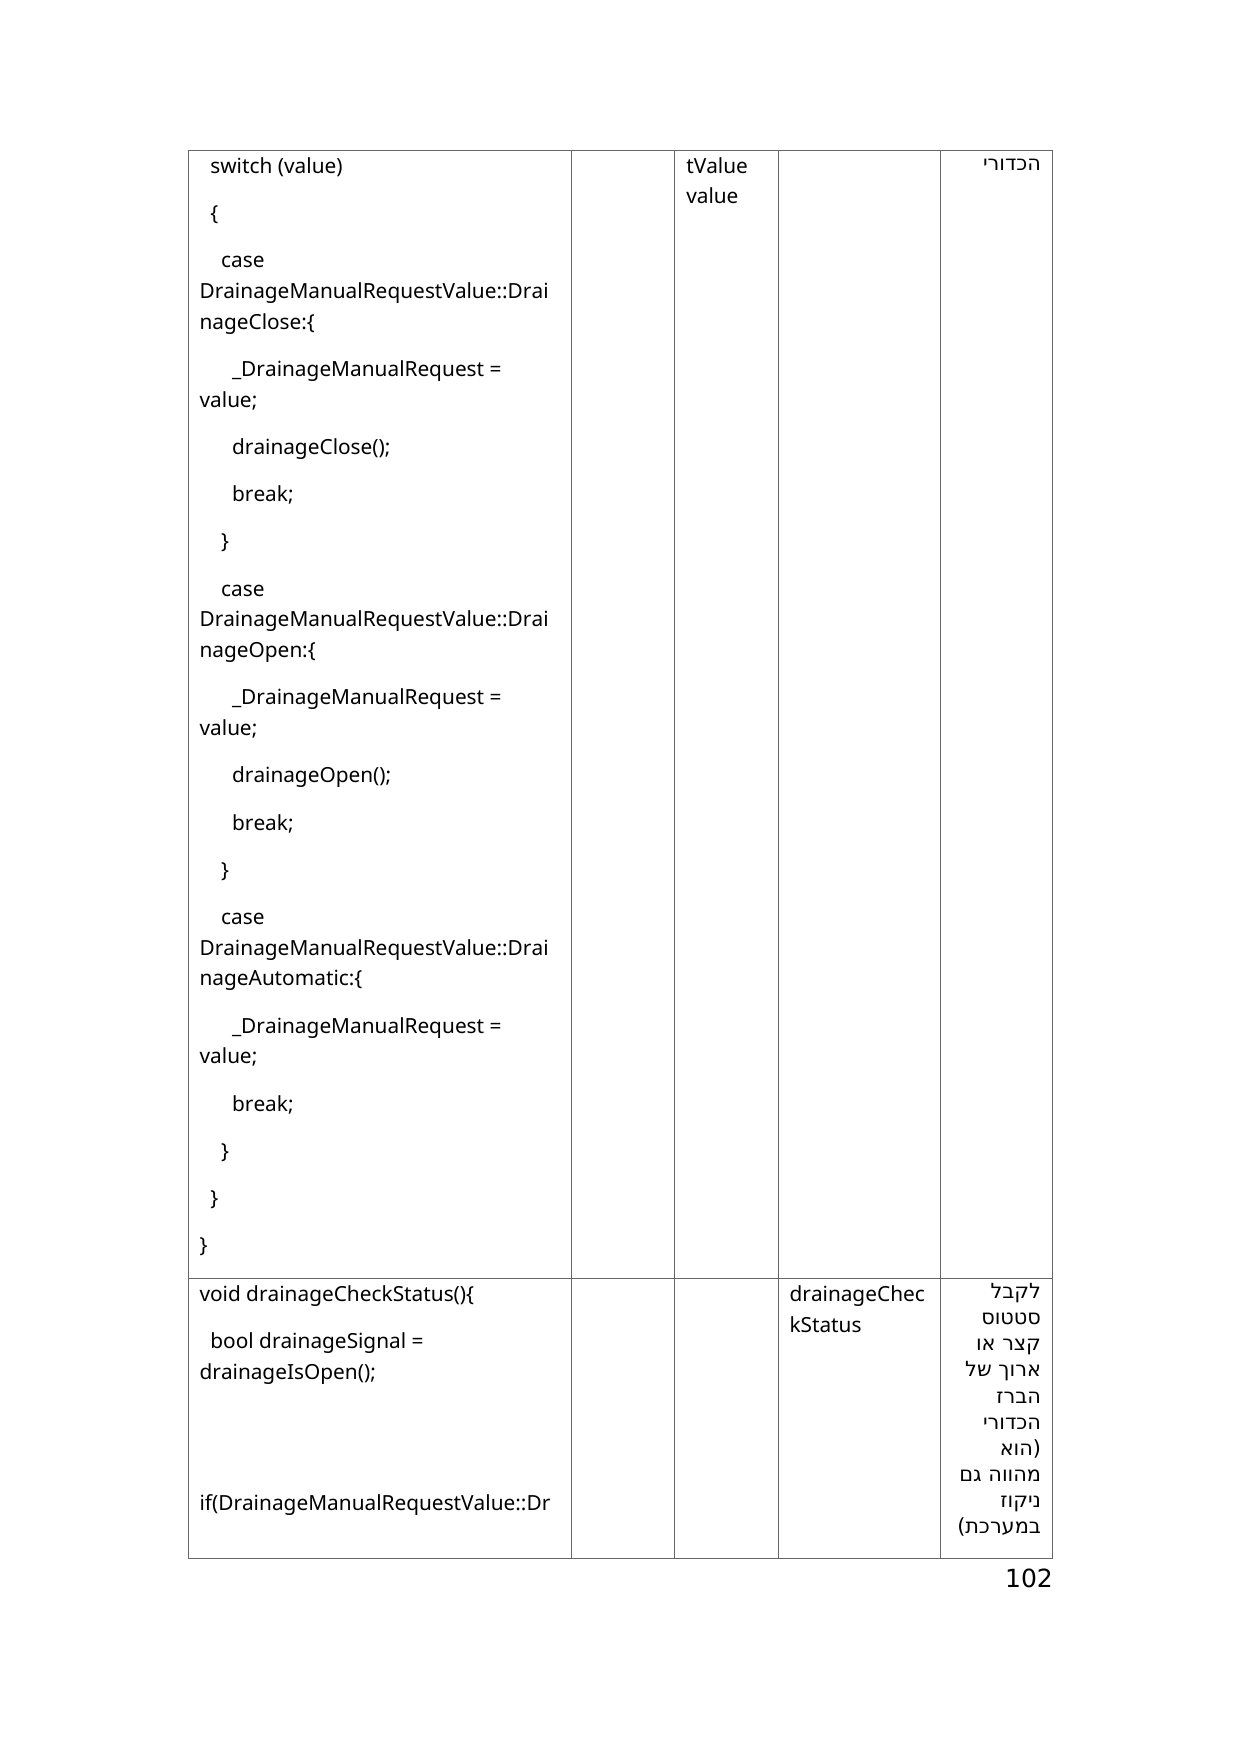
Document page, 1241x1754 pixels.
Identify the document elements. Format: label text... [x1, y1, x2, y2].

table_cell [572, 1279, 674, 1558]
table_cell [941, 1279, 1052, 1558]
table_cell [779, 151, 940, 1278]
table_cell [675, 151, 778, 1278]
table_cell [189, 1279, 571, 1558]
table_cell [941, 151, 1052, 1278]
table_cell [189, 151, 571, 1278]
table_cell [675, 1279, 778, 1558]
table_cell drainageCheckStatus [779, 1279, 940, 1558]
table_cell [572, 151, 674, 1278]
